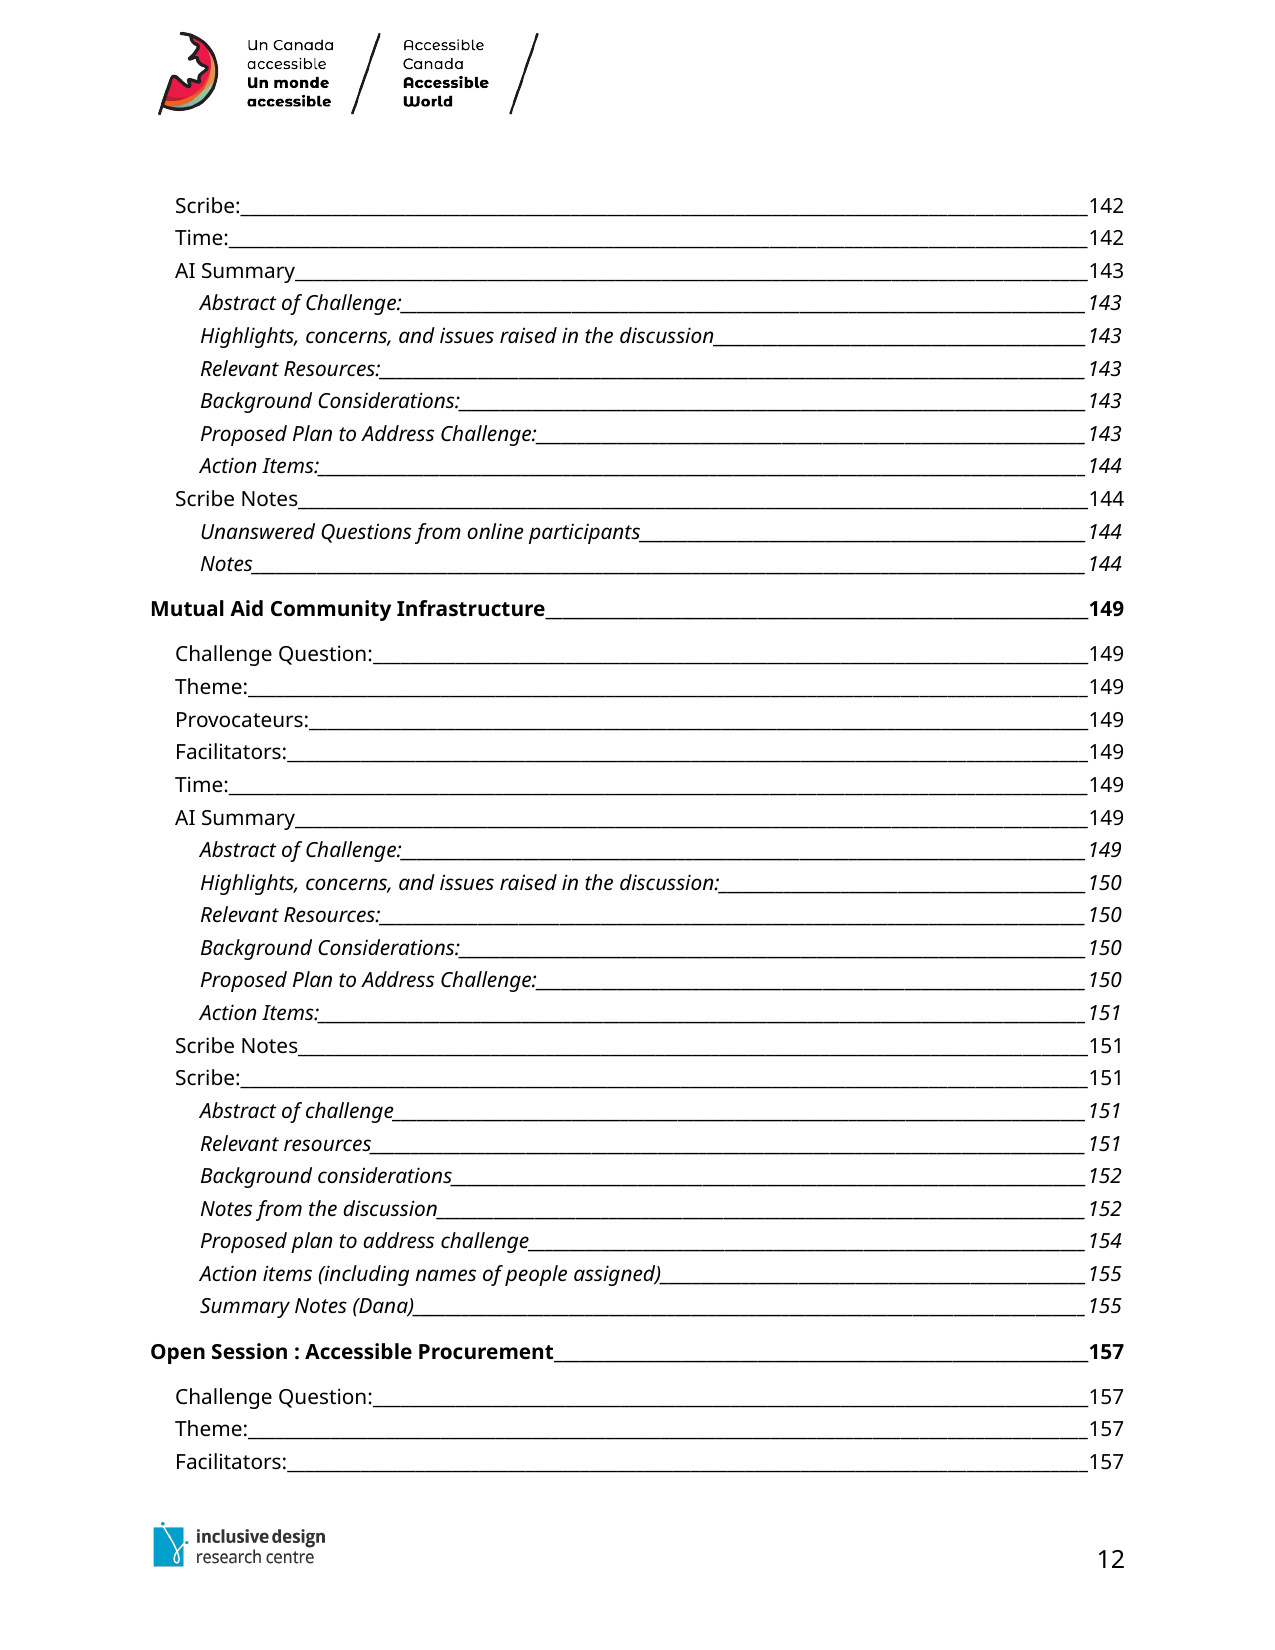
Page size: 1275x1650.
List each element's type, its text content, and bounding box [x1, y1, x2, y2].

text Mutual Aid Community Infrastructure 149 [150, 594, 1125, 623]
text Background Considerations: 150 [200, 933, 1125, 961]
text Unanswered Questions from online participants 144 [200, 517, 1125, 545]
text Notes from the discussion 152 [200, 1194, 1125, 1222]
text Notes 144 [200, 549, 1125, 578]
picture [150, 24, 546, 123]
text AI Summary 149 [175, 803, 1125, 831]
text Highlights, concerns, and issues raised in the discussion 143 [200, 321, 1125, 349]
text Proposed Plan to Address Challenge: 143 [200, 419, 1125, 447]
text Time: 142 [175, 223, 1125, 252]
text Time: 149 [175, 770, 1125, 798]
text Summary Notes (Dana) 155 [200, 1292, 1125, 1320]
text Challenge Question: 149 [175, 639, 1125, 668]
text Scribe Notes 151 [175, 1031, 1125, 1059]
text Abstract of challenge 151 [200, 1096, 1125, 1124]
text Scribe: 142 [175, 191, 1125, 219]
text Challenge Question: 157 [175, 1382, 1125, 1410]
text Action Items: 144 [200, 452, 1125, 480]
text Proposed plan to address challenge 154 [200, 1226, 1125, 1255]
text Facilitators: 149 [175, 737, 1125, 766]
text Theme: 149 [175, 672, 1125, 701]
text Action Items: 151 [200, 998, 1125, 1027]
text Provocateurs: 149 [175, 705, 1125, 733]
text Action items (including names of people assigned) 155 [200, 1259, 1125, 1287]
text Background considerations 152 [200, 1161, 1125, 1190]
text Facilitators: 157 [175, 1447, 1125, 1476]
text Scribe: 151 [175, 1063, 1125, 1092]
text Proposed Plan to Address Challenge: 150 [200, 966, 1125, 994]
text Scribe Notes 144 [175, 484, 1125, 513]
text Abstract of Challenge: 149 [200, 835, 1125, 864]
text Theme: 157 [175, 1414, 1125, 1443]
text Relevant Resources: 143 [200, 354, 1125, 382]
text Abstract of Challenge: 143 [200, 288, 1125, 317]
text Relevant resources 151 [200, 1129, 1125, 1157]
picture [150, 1520, 340, 1583]
text Background Considerations: 143 [200, 386, 1125, 415]
text Highlights, concerns, and issues raised in the discussion: 150 [200, 868, 1125, 896]
text AI Summary 143 [175, 256, 1125, 284]
text Relevant Resources: 150 [200, 900, 1125, 929]
text Open Session : Accessible Procurement 157 [150, 1337, 1125, 1365]
